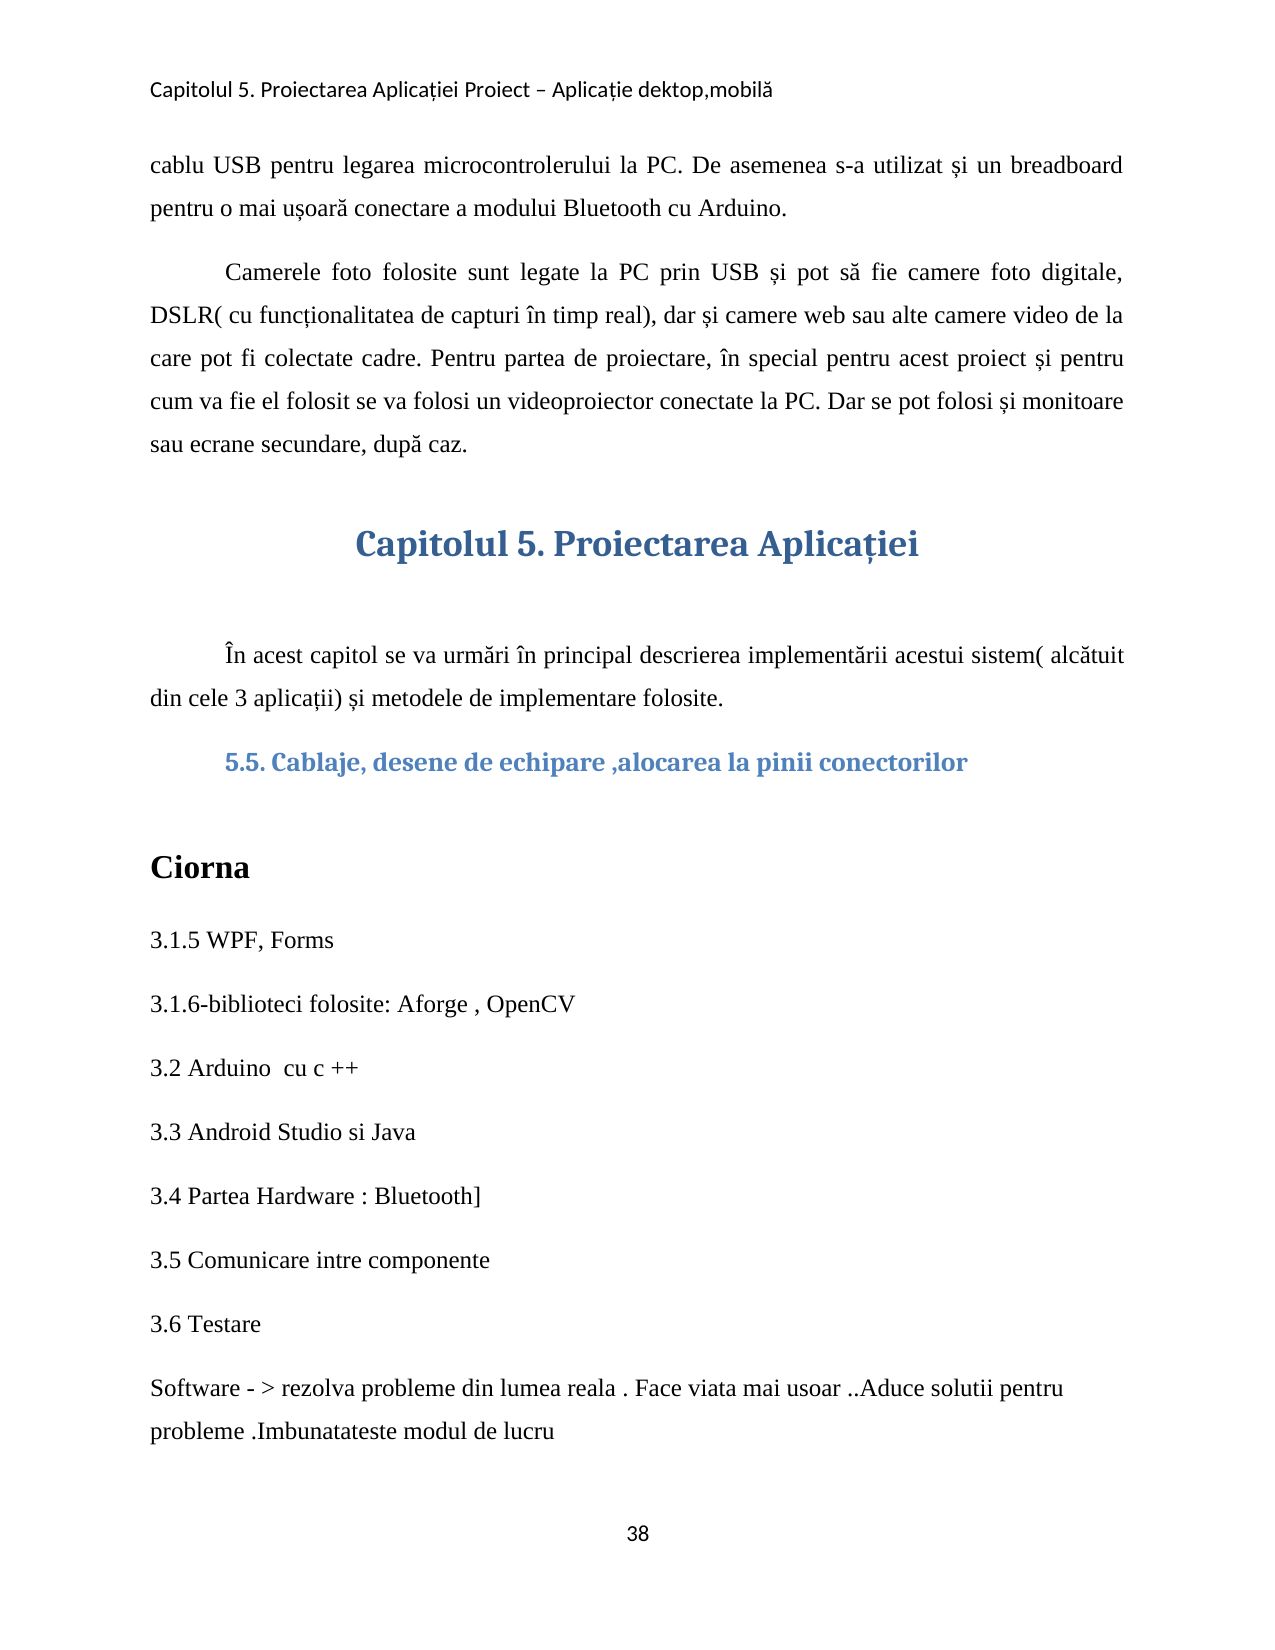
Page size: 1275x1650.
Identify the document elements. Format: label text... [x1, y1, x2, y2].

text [150, 150, 1125, 222]
text 3.1.5 WPF, Forms [150, 926, 1125, 954]
text În acest capitol se va urmări în principal descrierea implementării acestui sistem( alcătuit din cele 3 aplicații) și metodele de implementare folosite. [150, 640, 1125, 712]
text Ciorna [150, 847, 1125, 886]
text 3.6 Testare [150, 1309, 1125, 1338]
text 3.1.6-biblioteci folosite: Aforge , OpenCV [150, 989, 1125, 1018]
text Software - > rezolva probleme din lumea reala . Face viata mai usoar ..Aduce solutii pentru probleme .Imbunatateste modul de lucru [150, 1373, 1125, 1445]
subtitle Capitolul 5. Proiectarea Aplicației [150, 523, 1125, 566]
text 3.3 Android Studio si Java [150, 1117, 1125, 1146]
text 3.2 Arduino cu c ++ [150, 1053, 1125, 1082]
text 3.4 Partea Hardware : Bluetooth] [150, 1181, 1125, 1210]
text Camerele foto folosite sunt legate la PC prin USB și pot să fie camere foto digitale, DSLR( cu funcționalitatea de capturi în timp real), dar și camere web sau alte camere video de la care pot fi colectate cadre. Pentru partea de proiectare, în special pentru acest proiect și pentru cum va fie el folosit se va folosi un videoproiector conectate la PC. Dar se pot folosi și monitoare sau ecrane secundare, după caz. [150, 257, 1125, 458]
subtitle 5.5. Cablaje, desene de echipare ,alocarea la pinii conectorilor [150, 747, 1125, 779]
text 3.5 Comunicare intre componente [150, 1245, 1125, 1274]
